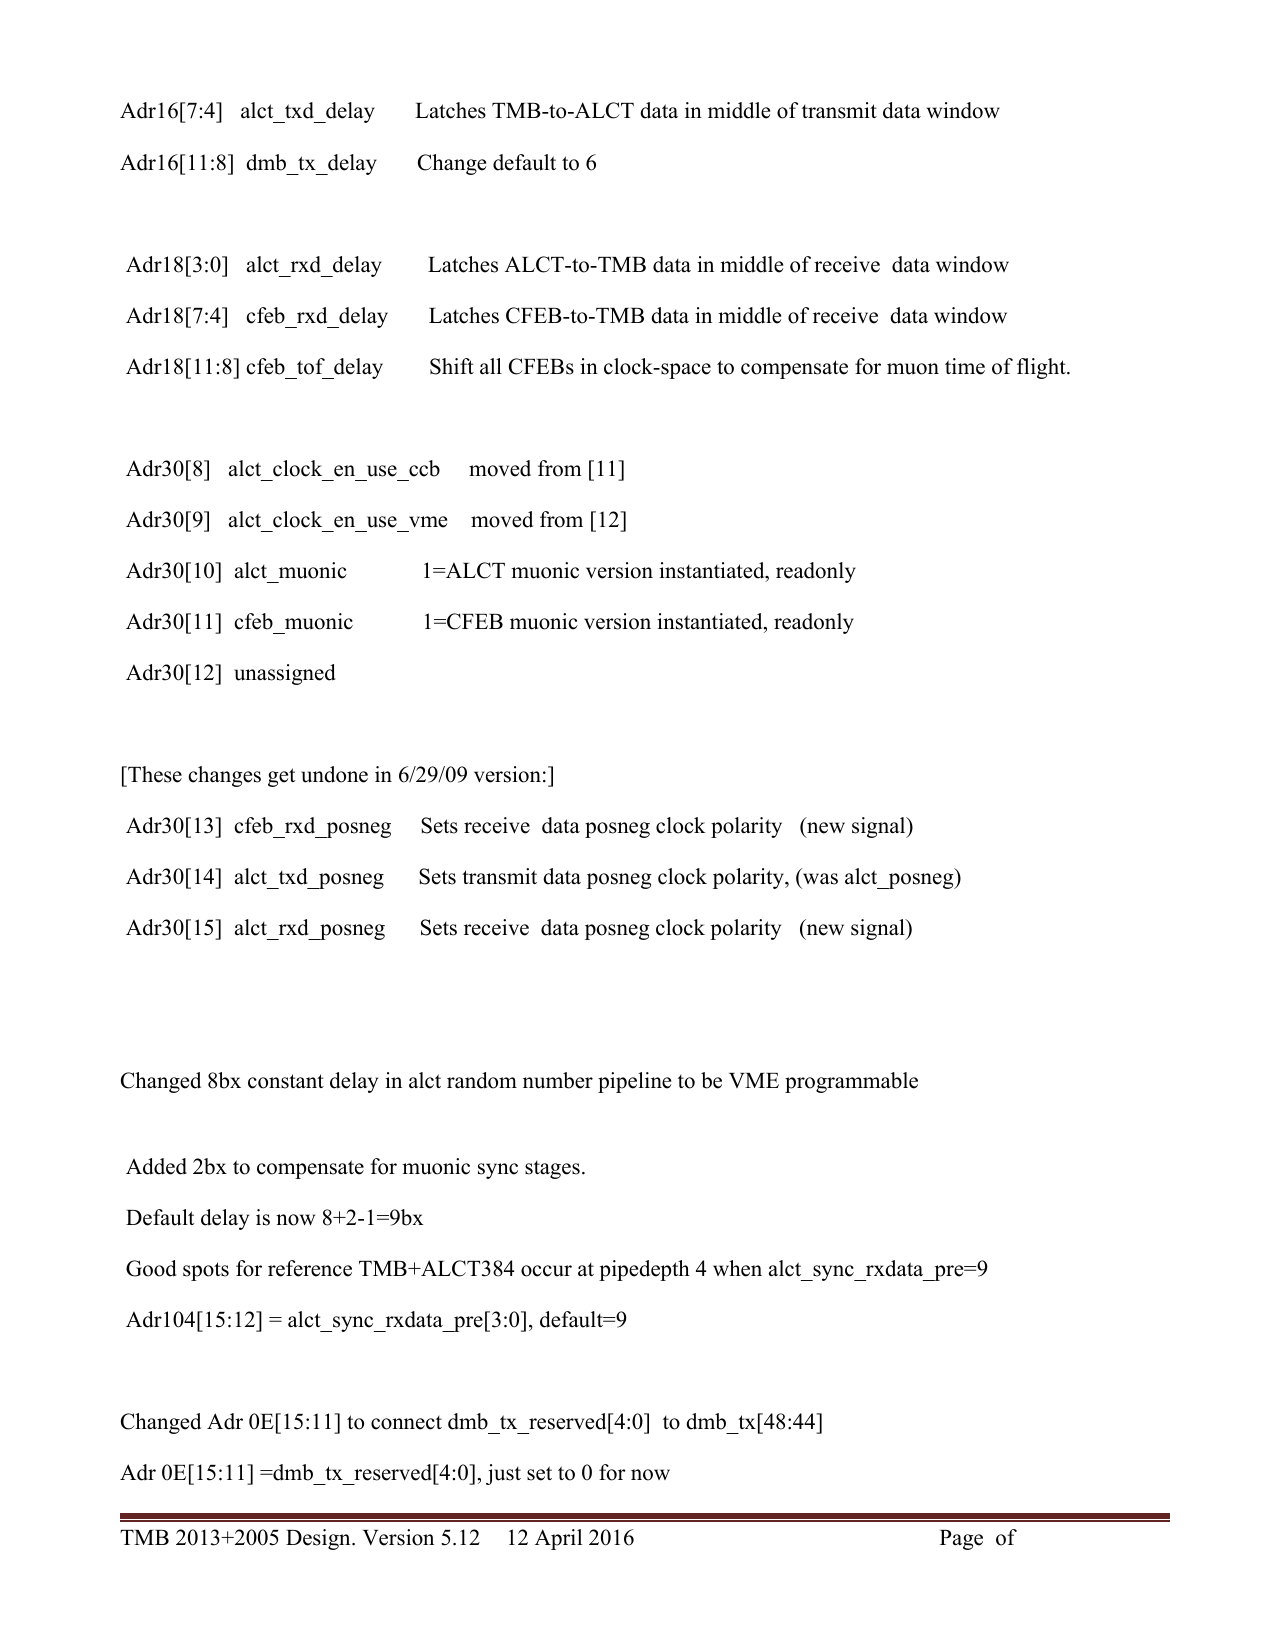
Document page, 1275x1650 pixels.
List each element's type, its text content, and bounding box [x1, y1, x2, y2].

text Adr18[7:4] cfeb_rxd_delay Latches CFEB-to-TMB data in middle of receive data window [120, 302, 1170, 328]
text Good spots for reference TMB+ALCT384 occur at pipedepth 4 when alct_sync_rxdata_pre=9 [120, 1255, 1170, 1281]
text Adr104[15:12] = alct_sync_rxdata_pre[3:0], default=9 [120, 1306, 1170, 1332]
text Adr30[14] alct_txd_posneg Sets transmit data posneg clock polarity, (was alct_posneg) [120, 863, 1170, 889]
text Adr30[9] alct_clock_en_use_vme moved from [12] [120, 506, 1170, 532]
text Default delay is now 8+2-1=9bx [120, 1204, 1170, 1230]
text Adr18[11:8] cfeb_tof_delay Shift all CFEBs in clock-space to compensate for muon time of flight. [120, 353, 1170, 379]
text Adr16[7:4] alct_txd_delay Latches TMB-to-ALCT data in middle of transmit data window [120, 97, 1170, 124]
text Added 2bx to compensate for muonic sync stages. [120, 1153, 1170, 1179]
text Adr18[3:0] alct_rxd_delay Latches ALCT-to-TMB data in middle of receive data window [120, 251, 1170, 277]
text Adr16[11:8] dmb_tx_delay Change default to 6 [120, 148, 1170, 175]
text Adr30[8] alct_clock_en_use_ccb moved from [11] [120, 455, 1170, 481]
text Adr30[15] alct_rxd_posneg Sets receive data posneg clock polarity (new signal) [120, 914, 1170, 941]
text [These changes get undone in 6/29/09 version:] [120, 761, 1170, 787]
text Adr 0E[15:11] =dmb_tx_reserved[4:0], just set to 0 for now [120, 1459, 1170, 1486]
text Changed Adr 0E[15:11] to connect dmb_tx_reserved[4:0] to dmb_tx[48:44] [120, 1408, 1170, 1434]
text Adr30[10] alct_muonic 1=ALCT muonic version instantiated, readonly [120, 557, 1170, 583]
text Adr30[12] unassigned [120, 659, 1170, 685]
text Changed 8bx constant delay in alct random number pipeline to be VME programmable [120, 1067, 1170, 1094]
text Adr30[13] cfeb_rxd_posneg Sets receive data posneg clock polarity (new signal) [120, 812, 1170, 838]
text Adr30[11] cfeb_muonic 1=CFEB muonic version instantiated, readonly [120, 608, 1170, 634]
